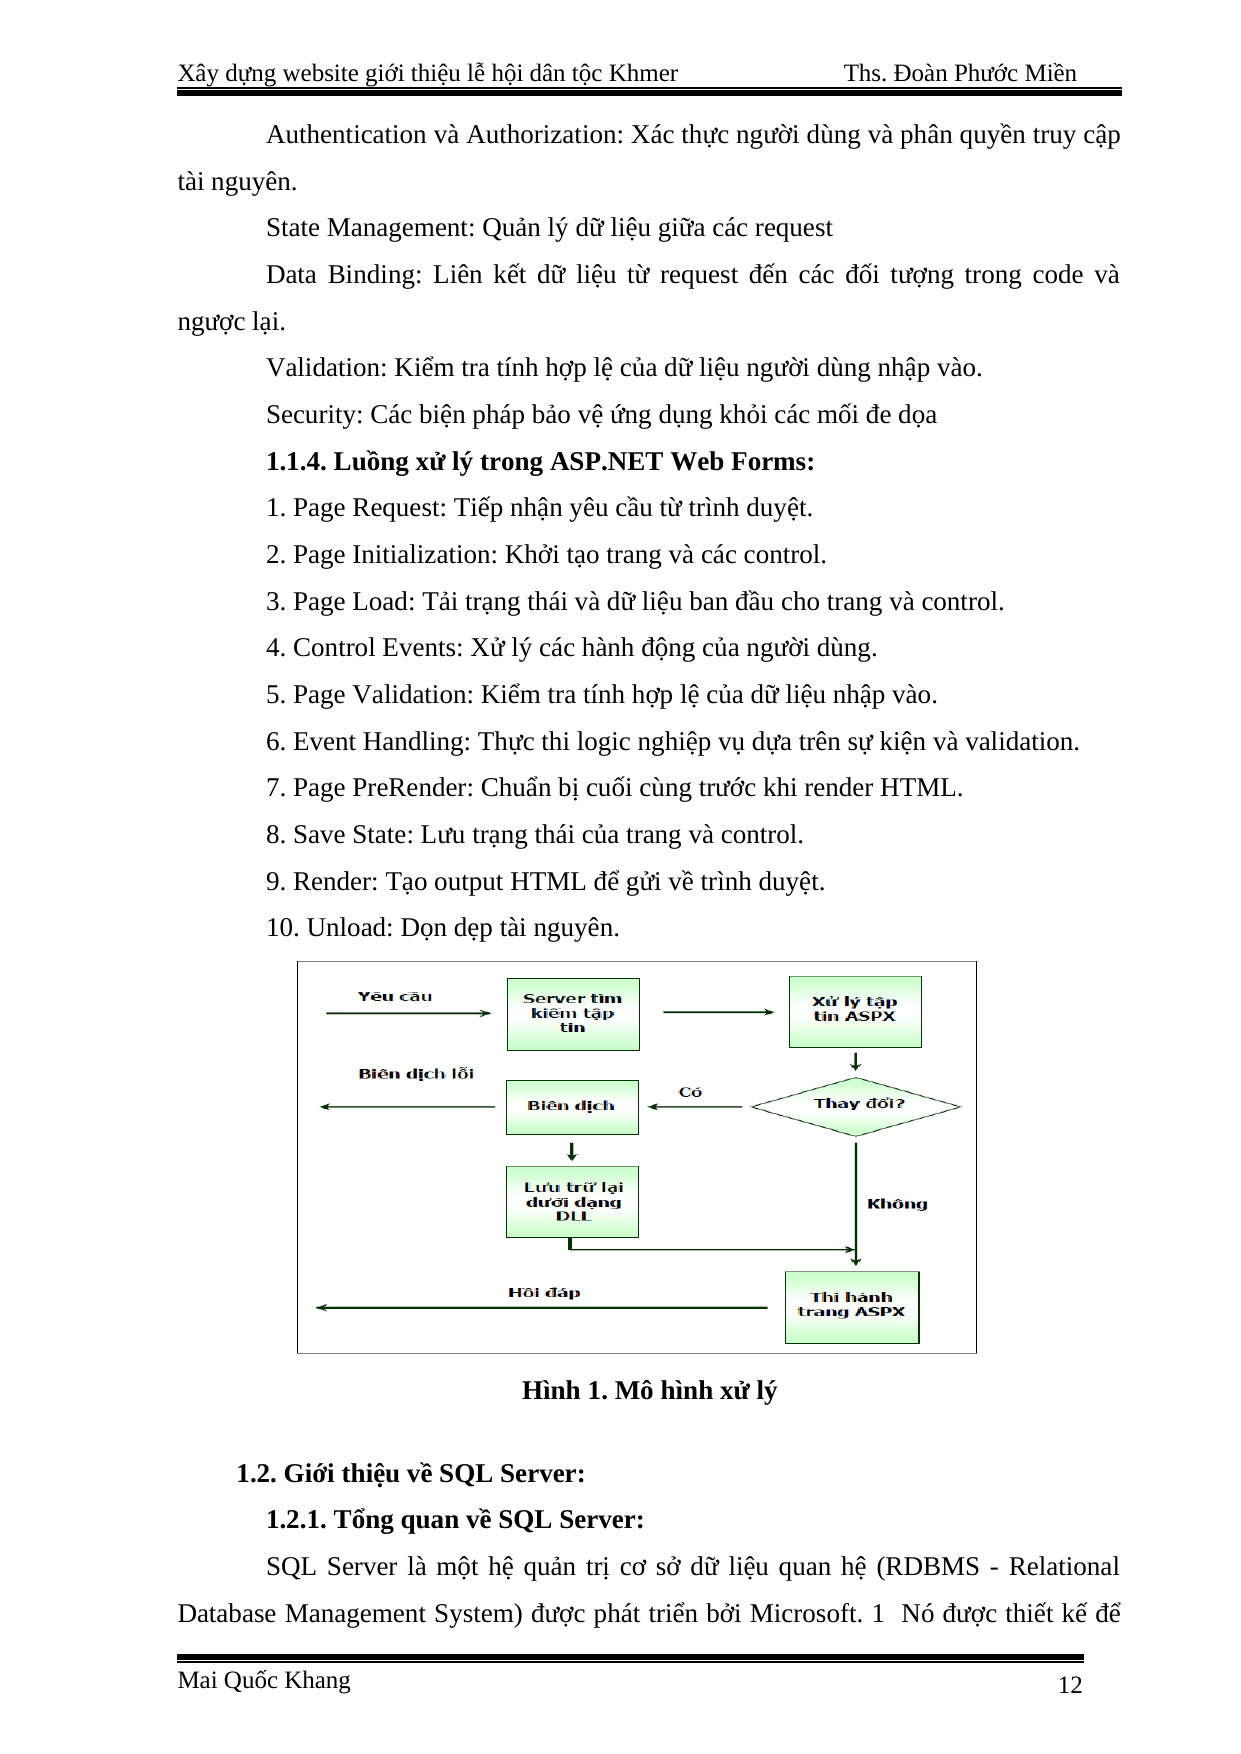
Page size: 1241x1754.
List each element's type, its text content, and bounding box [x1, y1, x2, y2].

text 2. Page Initialization: Khởi tạo trang và các control. [177, 538, 1122, 569]
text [177, 1550, 1122, 1628]
text 6. Event Handling: Thực thi logic nghiệp vụ dựa trên sự kiện và validation. [177, 725, 1122, 756]
text 5. Page Validation: Kiểm tra tính hợp lệ của dữ liệu nhập vào. [177, 678, 1122, 709]
text Data Binding: Liên kết dữ liệu từ request đến các đối tượng trong code và ngược lại. [177, 258, 1122, 336]
text 10. Unload: Dọn dẹp tài nguyên. [177, 911, 1122, 943]
text 1. Page Request: Tiếp nhận yêu cầu từ trình duyệt. [177, 491, 1122, 523]
text 9. Render: Tạo output HTML để gửi về trình duyệt. [177, 865, 1122, 896]
text State Management: Quản lý dữ liệu giữa các request [177, 211, 1122, 243]
text Authentication và Authorization: Xác thực người dùng và phân quyền truy cập tài nguyên. [177, 118, 1122, 196]
text Validation: Kiểm tra tính hợp lệ của dữ liệu người dùng nhập vào. [177, 351, 1122, 383]
subtitle 1.2.1. Tổng quan về SQL Server: [177, 1503, 1122, 1535]
text 7. Page PreRender: Chuẩn bị cuối cùng trước khi render HTML. [177, 771, 1122, 803]
text 3. Page Load: Tải trạng thái và dữ liệu ban đầu cho trang và control. [177, 585, 1122, 616]
subtitle 1.1.4. Luồng xử lý trong ASP.NET Web Forms: [177, 445, 1122, 476]
text Hình 1. Mô hình xử lý [177, 1374, 1122, 1405]
text 8. Save State: Lưu trạng thái của trang và control. [177, 818, 1122, 849]
picture [295, 958, 980, 1360]
text 4. Control Events: Xử lý các hành động của người dùng. [177, 631, 1122, 663]
subtitle 1.2. Giới thiệu về SQL Server: [177, 1457, 1122, 1488]
text Security: Các biện pháp bảo vệ ứng dụng khỏi các mối đe dọa [177, 398, 1122, 429]
